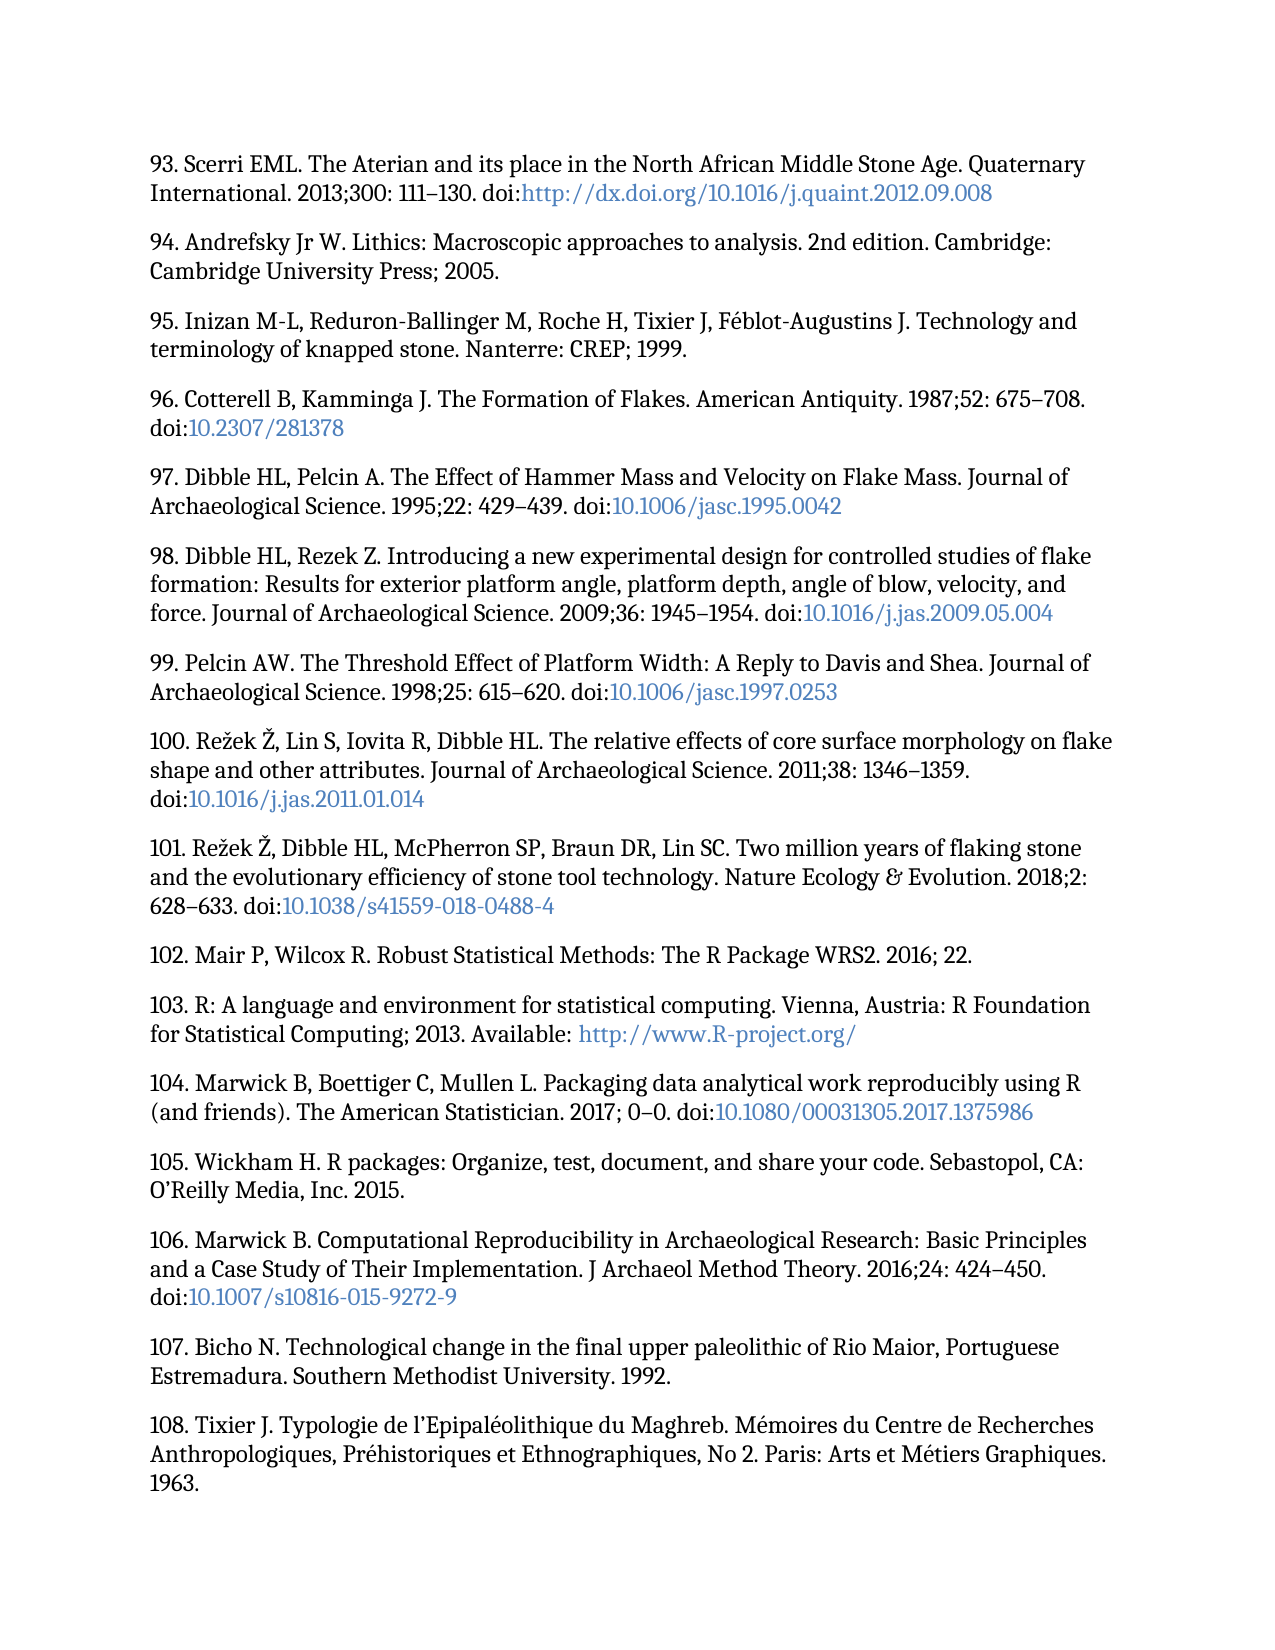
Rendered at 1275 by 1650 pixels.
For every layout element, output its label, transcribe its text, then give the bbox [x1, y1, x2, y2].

text 106. Marwick B. Computational Reproducibility in Archaeological Research: Basic Principles and a Case Study of Their Implementation. J Archaeol Method Theory. 2016;24: 424–450. doi:10.1007/s10816-015-9272-9 [150, 1226, 1125, 1312]
text 95. Inizan M-L, Reduron-Ballinger M, Roche H, Tixier J, Féblot-Augustins J. Technology and terminology of knapped stone. Nanterre: CREP; 1999. [150, 307, 1125, 364]
text 99. Pelcin AW. The Threshold Effect of Platform Width: A Reply to Davis and Shea. Journal of Archaeological Science. 1998;25: 615–620. doi:10.1006/jasc.1997.0253 [150, 649, 1125, 706]
text 103. R: A language and environment for statistical computing. Vienna, Austria: R Foundation for Statistical Computing; 2013. Available: http://www.R-project.org/ [150, 991, 1125, 1048]
text 94. Andrefsky Jr W. Lithics: Macroscopic approaches to analysis. 2nd edition. Cambridge: Cambridge University Press; 2005. [150, 228, 1125, 286]
text 97. Dibble HL, Pelcin A. The Effect of Hammer Mass and Velocity on Flake Mass. Journal of Archaeological Science. 1995;22: 429–439. doi:10.1006/jasc.1995.0042 [150, 463, 1125, 521]
text 102. Mair P, Wilcox R. Robust Statistical Methods: The R Package WRS2. 2016; 22. [150, 941, 1125, 970]
text 98. Dibble HL, Rezek Z. Introducing a new experimental design for controlled studies of flake formation: Results for exterior platform angle, platform depth, angle of blow, velocity, and force. Journal of Archaeological Science. 2009;36: 1945–1954. doi:10.1016/j.jas.2009.05.004 [150, 542, 1125, 628]
text 107. Bicho N. Technological change in the final upper paleolithic of Rio Maior, Portuguese Estremadura. Southern Methodist University. 1992. [150, 1333, 1125, 1390]
text 96. Cotterell B, Kamminga J. The Formation of Flakes. American Antiquity. 1987;52: 675–708. doi:10.2307/281378 [150, 385, 1125, 442]
text 105. Wickham H. R packages: Organize, test, document, and share your code. Sebastopol, CA: O’Reilly Media, Inc. 2015. [150, 1147, 1125, 1205]
text 93. Scerri EML. The Aterian and its place in the North African Middle Stone Age. Quaternary International. 2013;300: 111–130. doi:http://dx.doi.org/10.1016/j.quaint.2012.09.008 [150, 150, 1125, 207]
text 100. Režek Ž, Lin S, Iovita R, Dibble HL. The relative effects of core surface morphology on flake shape and other attributes. Journal of Archaeological Science. 2011;38: 1346–1359. doi:10.1016/j.jas.2011.01.014 [150, 727, 1125, 813]
text 101. Režek Ž, Dibble HL, McPherron SP, Braun DR, Lin SC. Two million years of flaking stone and the evolutionary efficiency of stone tool technology. Nature Ecology & Evolution. 2018;2: 628–633. doi:10.1038/s41559-018-0488-4 [150, 834, 1125, 920]
text 104. Marwick B, Boettiger C, Mullen L. Packaging data analytical work reproducibly using R (and friends). The American Statistician. 2017; 0–0. doi:10.1080/00031305.2017.1375986 [150, 1069, 1125, 1127]
text 108. Tixier J. Typologie de l’Epipaléolithique du Maghreb. Mémoires du Centre de Recherches Anthropologiques, Préhistoriques et Ethnographiques, No 2. Paris: Arts et Métiers Graphiques. 1963. [150, 1411, 1125, 1497]
